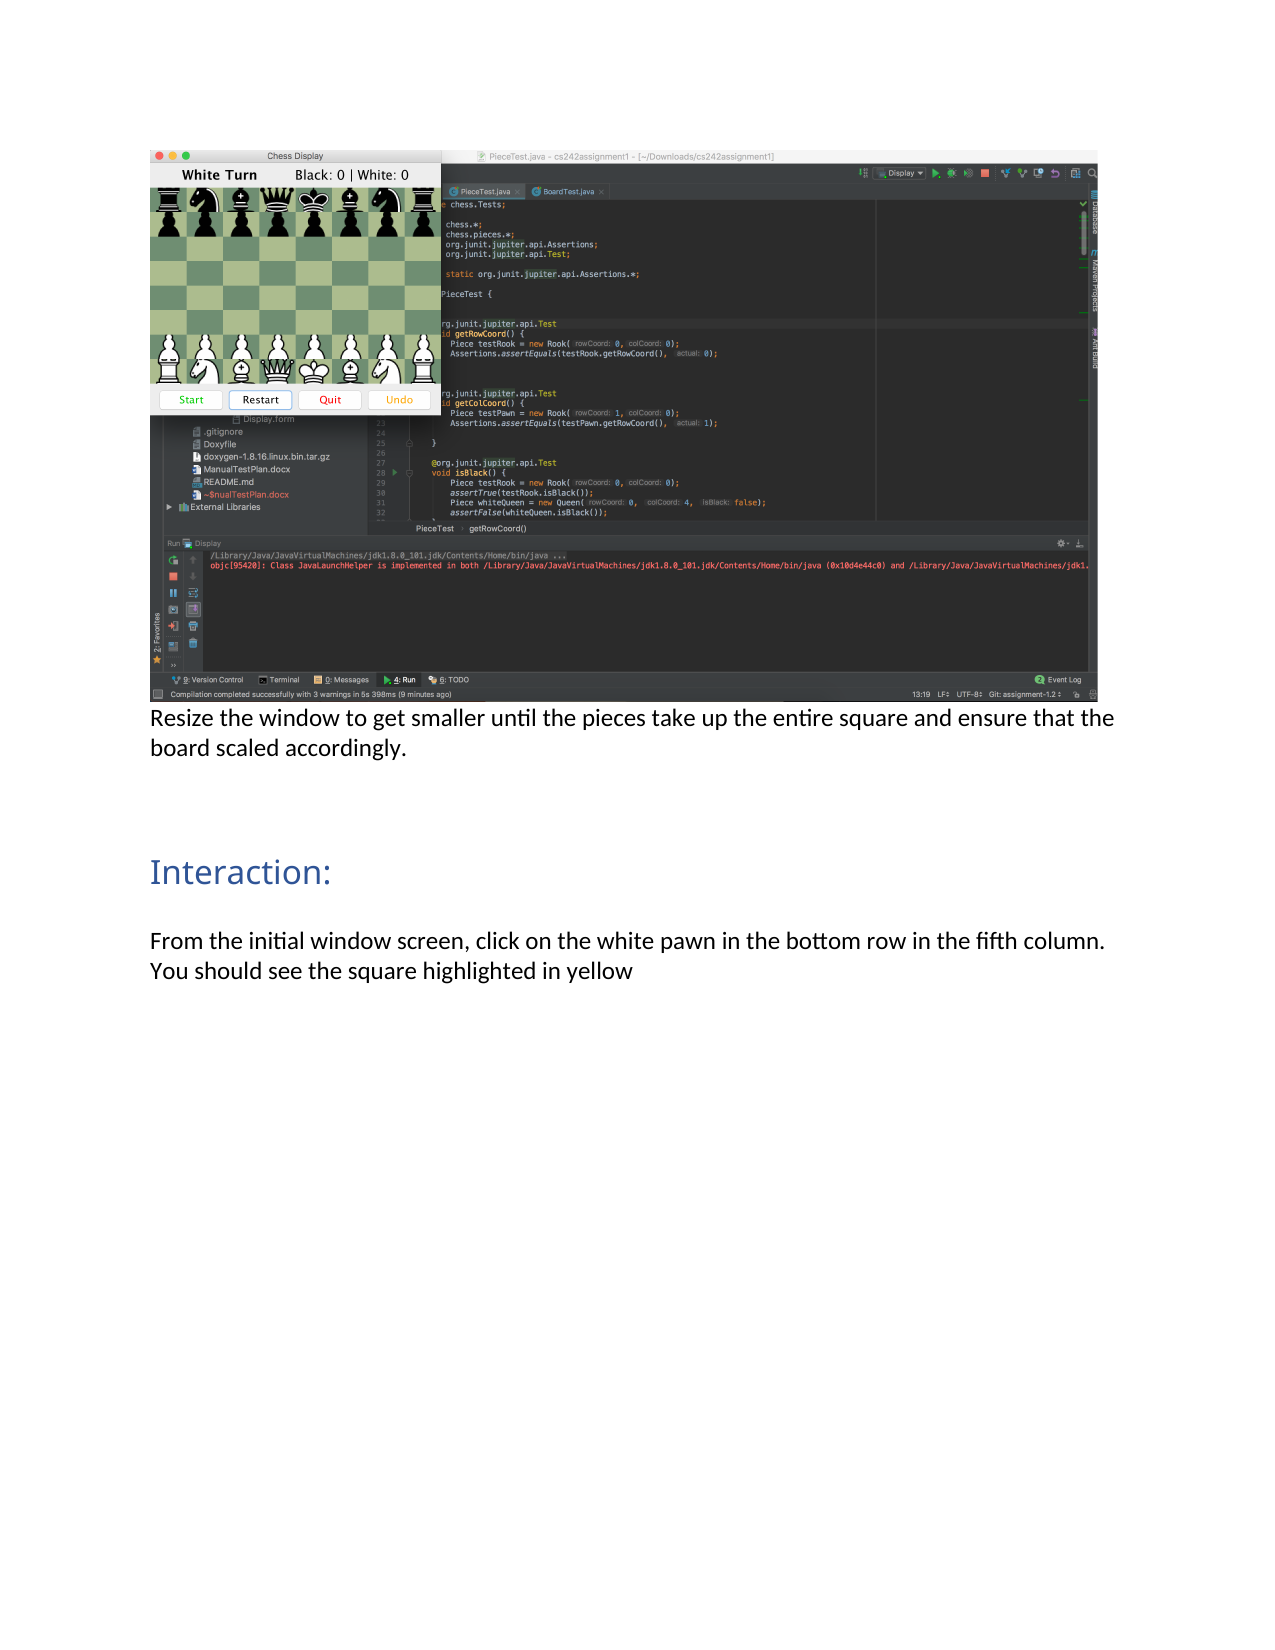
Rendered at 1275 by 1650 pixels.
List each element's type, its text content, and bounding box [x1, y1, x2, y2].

picture [150, 150, 1098, 702]
text From the initial window screen, click on the white pawn in the bottom row in the fifth column. You should see the square highlighted in yellow [150, 925, 1125, 986]
subtitle Interaction: [150, 849, 1125, 894]
